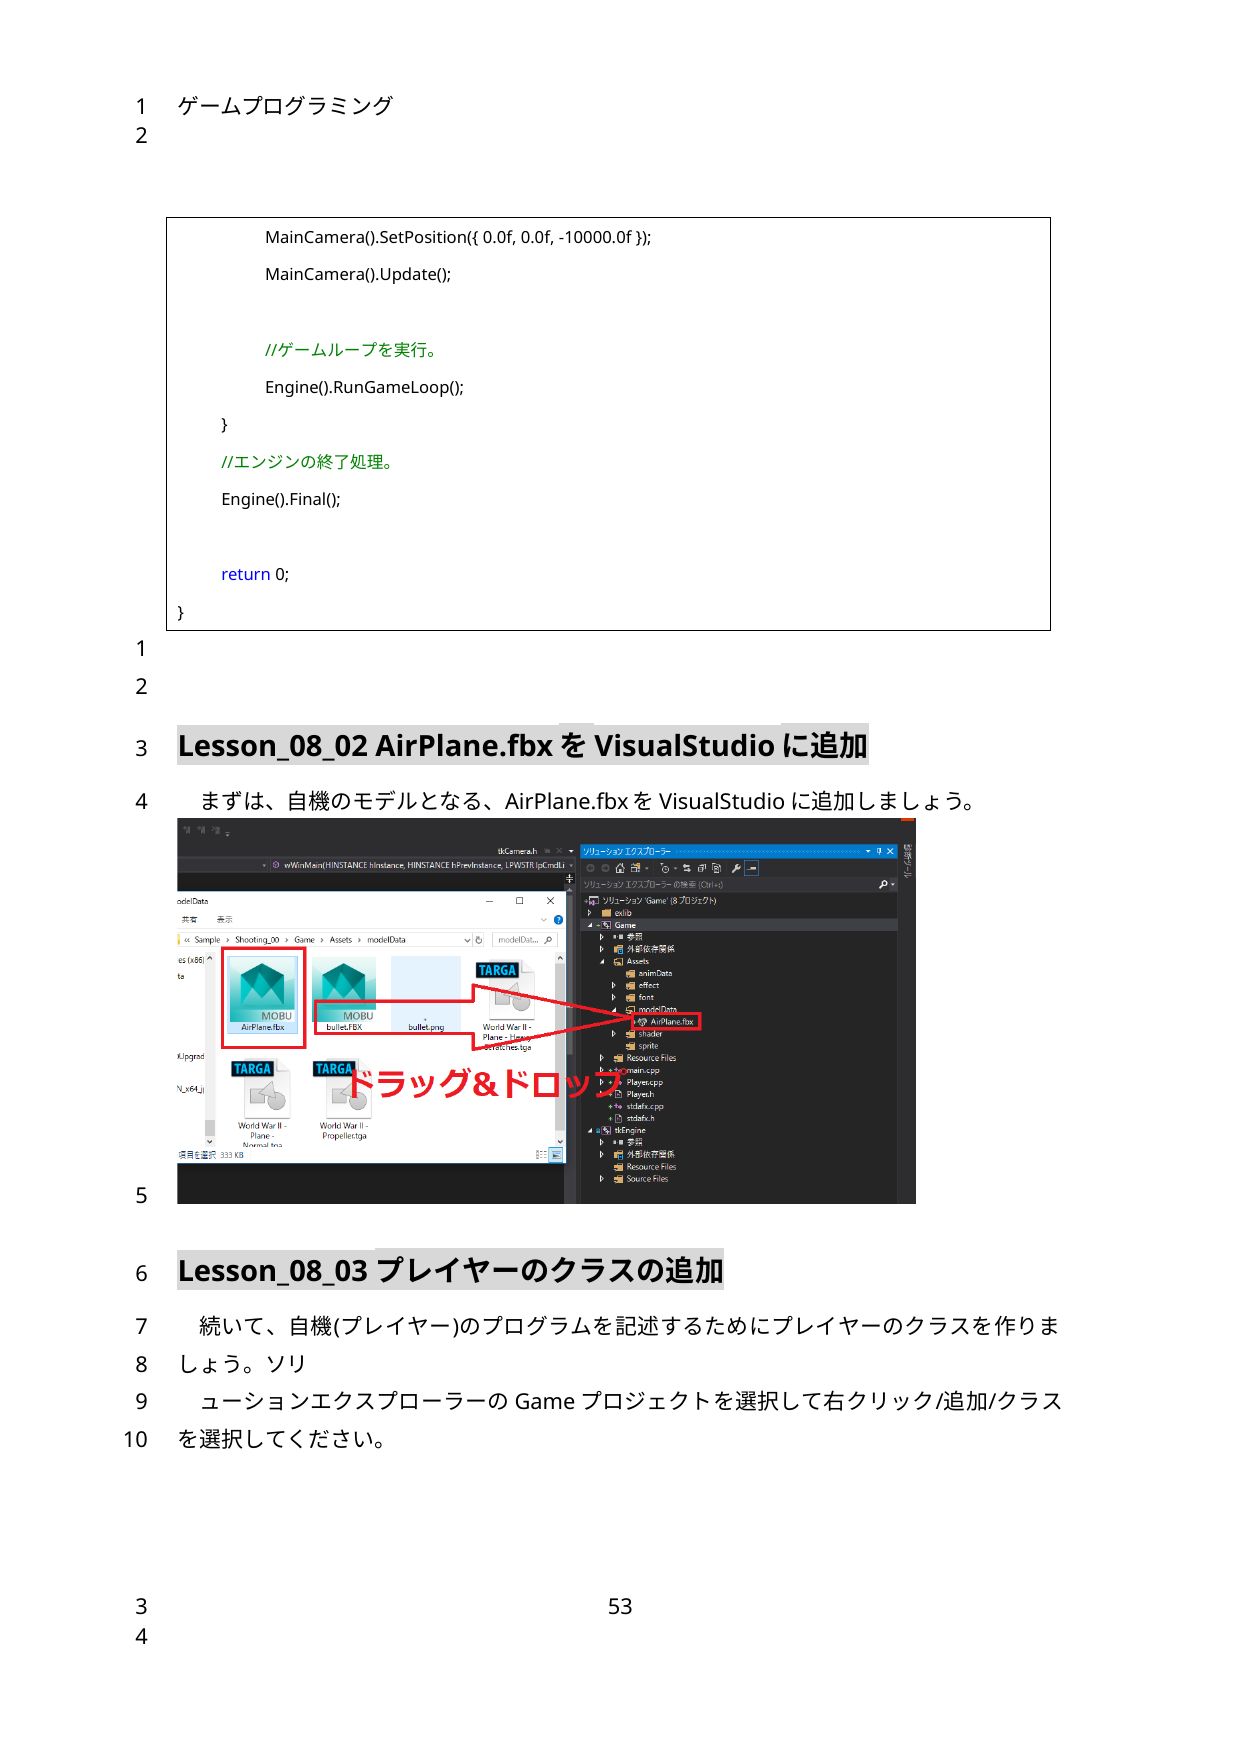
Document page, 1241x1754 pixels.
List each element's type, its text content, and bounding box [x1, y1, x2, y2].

subtitle Lesson_08_03 プレイヤーのクラスの追加 [177, 1231, 1063, 1306]
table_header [167, 218, 1050, 630]
text まずは、自機のモデルとなる、AirPlane.fbxをVisualStudioに追加しましょう。 [177, 781, 1063, 819]
text 続いて、自機(プレイヤー)のプログラムを記述するためにプレイヤーのクラスを作りましょう。ソリ [177, 1306, 1063, 1381]
text ューションエクスプローラーのGameプロジェクトを選択して右クリック/追加/クラスを選択してください。 [177, 1381, 1063, 1456]
picture [177, 818, 916, 1204]
subtitle Lesson_08_02 AirPlane.fbxをVisualStudioに追加 [177, 706, 1063, 781]
